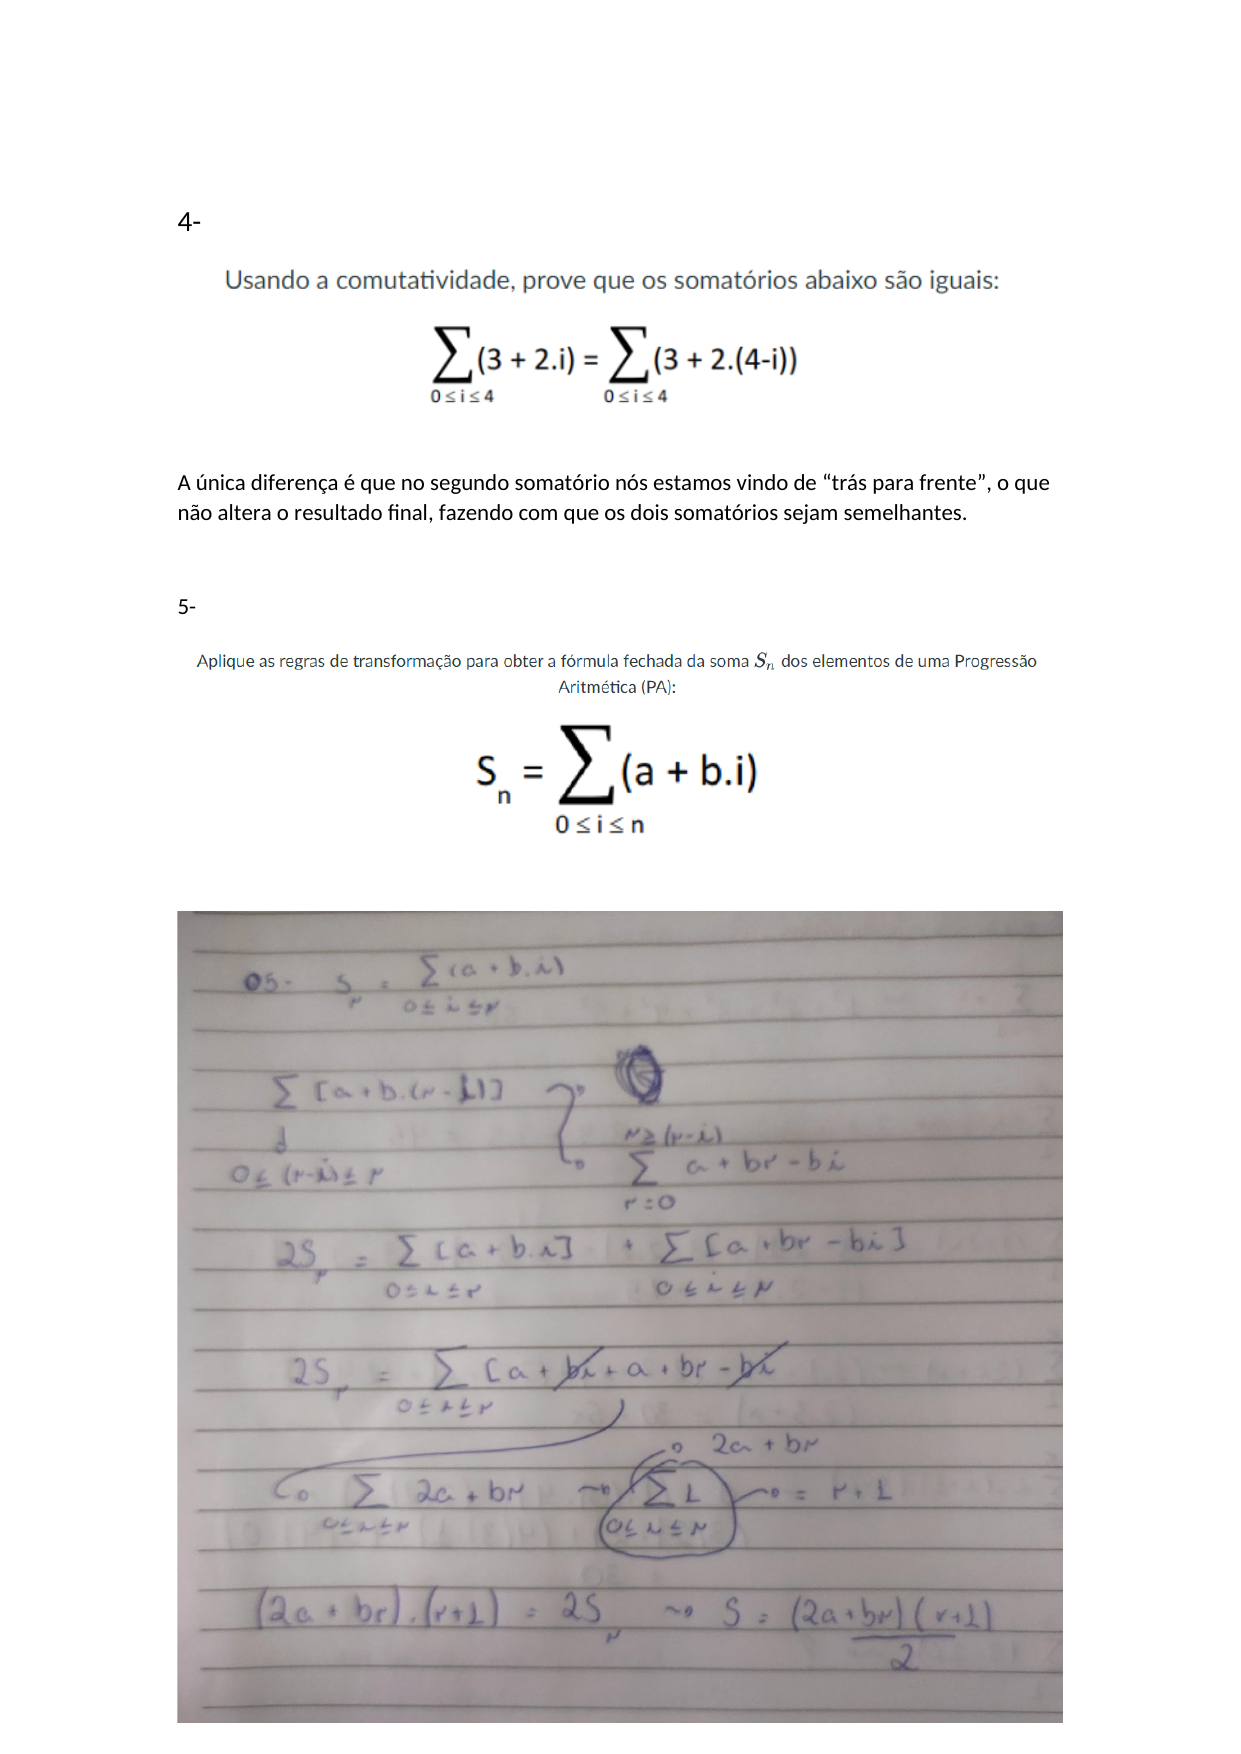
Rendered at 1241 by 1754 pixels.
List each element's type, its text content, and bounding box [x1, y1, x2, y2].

picture [177, 240, 1063, 450]
text 4- [177, 203, 1063, 240]
text A única diferença é que no segundo somatório nós estamos vindo de “trás para frente”, o que não altera o resultado final, fazendo com que os dois somatórios sejam semelhantes. [177, 468, 1063, 527]
picture [177, 911, 1063, 1723]
picture [177, 639, 1063, 855]
text 5- [177, 592, 1063, 620]
